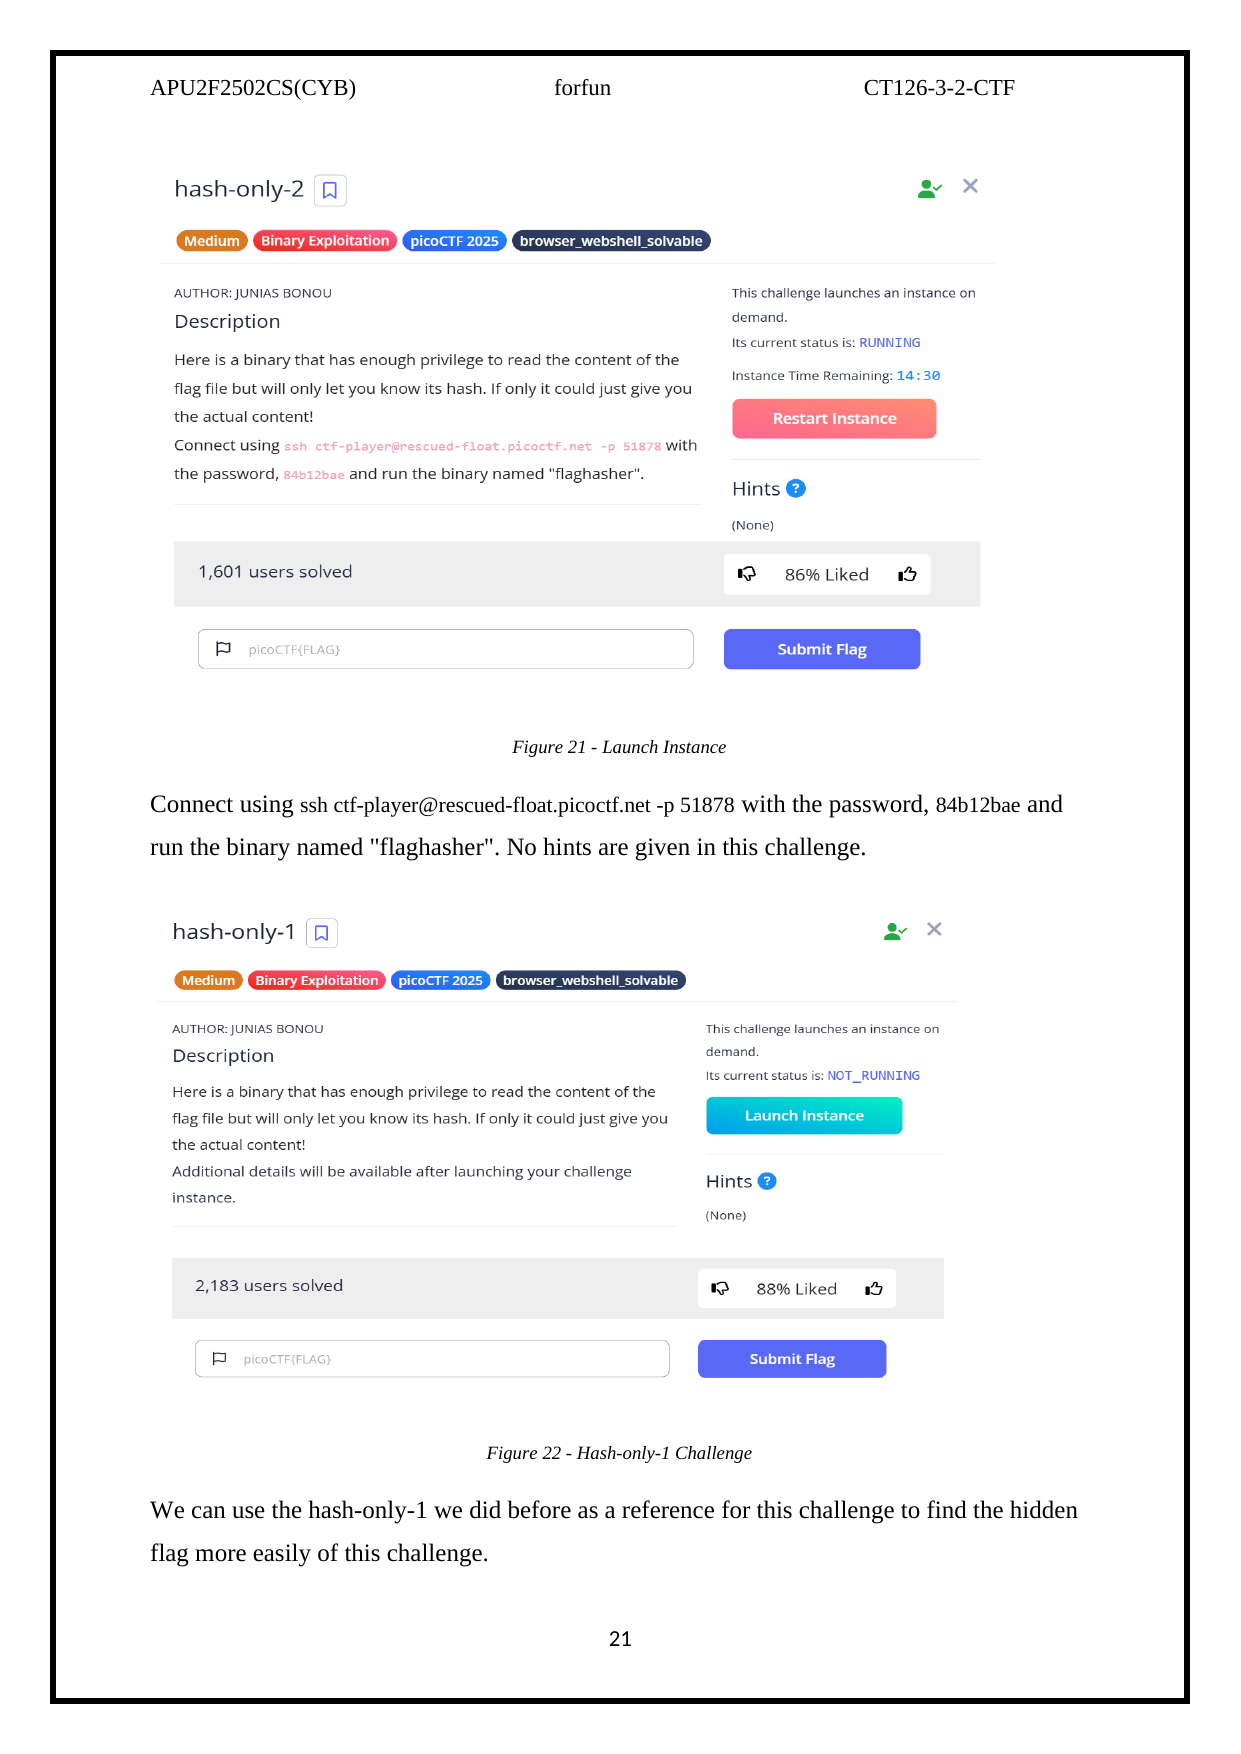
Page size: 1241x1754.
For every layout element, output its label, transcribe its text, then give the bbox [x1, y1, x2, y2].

text Figure 21 - Launch Instance [150, 736, 1090, 757]
text Connect using ssh ctf-player@rescued-float.picoctf.net -p 51878 with the password, 84b12bae and run the binary named "flaghasher". No hints are given in this challenge. [150, 789, 1090, 861]
picture [150, 150, 1001, 706]
picture [150, 896, 964, 1412]
text We can use the hash-only-1 we did before as a reference for this challenge to find the hidden flag more easily of this challenge. [150, 1495, 1090, 1567]
text Figure 22 - Hash-only-1 Challenge [150, 1442, 1090, 1464]
